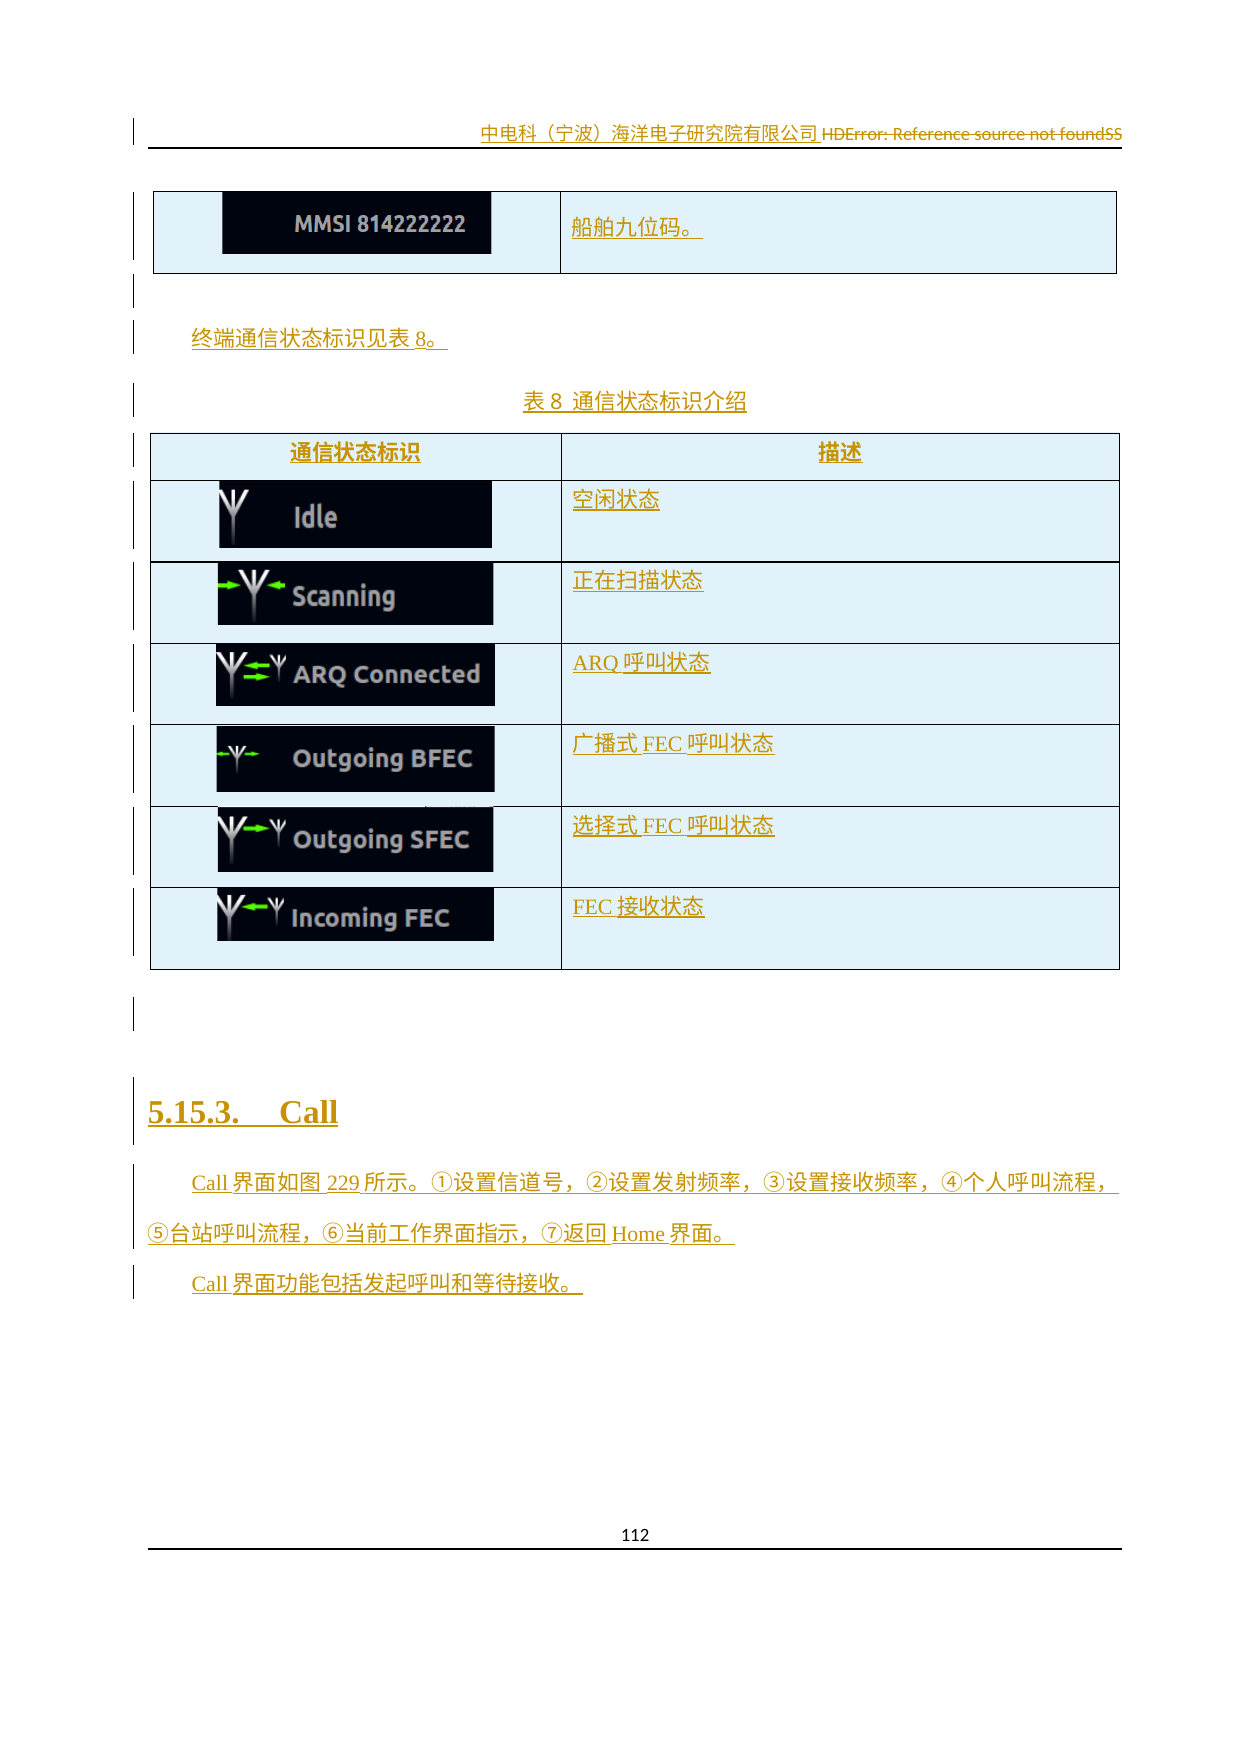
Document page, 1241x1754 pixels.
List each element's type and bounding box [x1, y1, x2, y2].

picture [217, 562, 494, 625]
picture [217, 888, 494, 941]
picture [216, 643, 495, 706]
picture [216, 726, 495, 792]
picture [219, 481, 492, 548]
picture [222, 192, 492, 254]
picture [217, 806, 494, 872]
